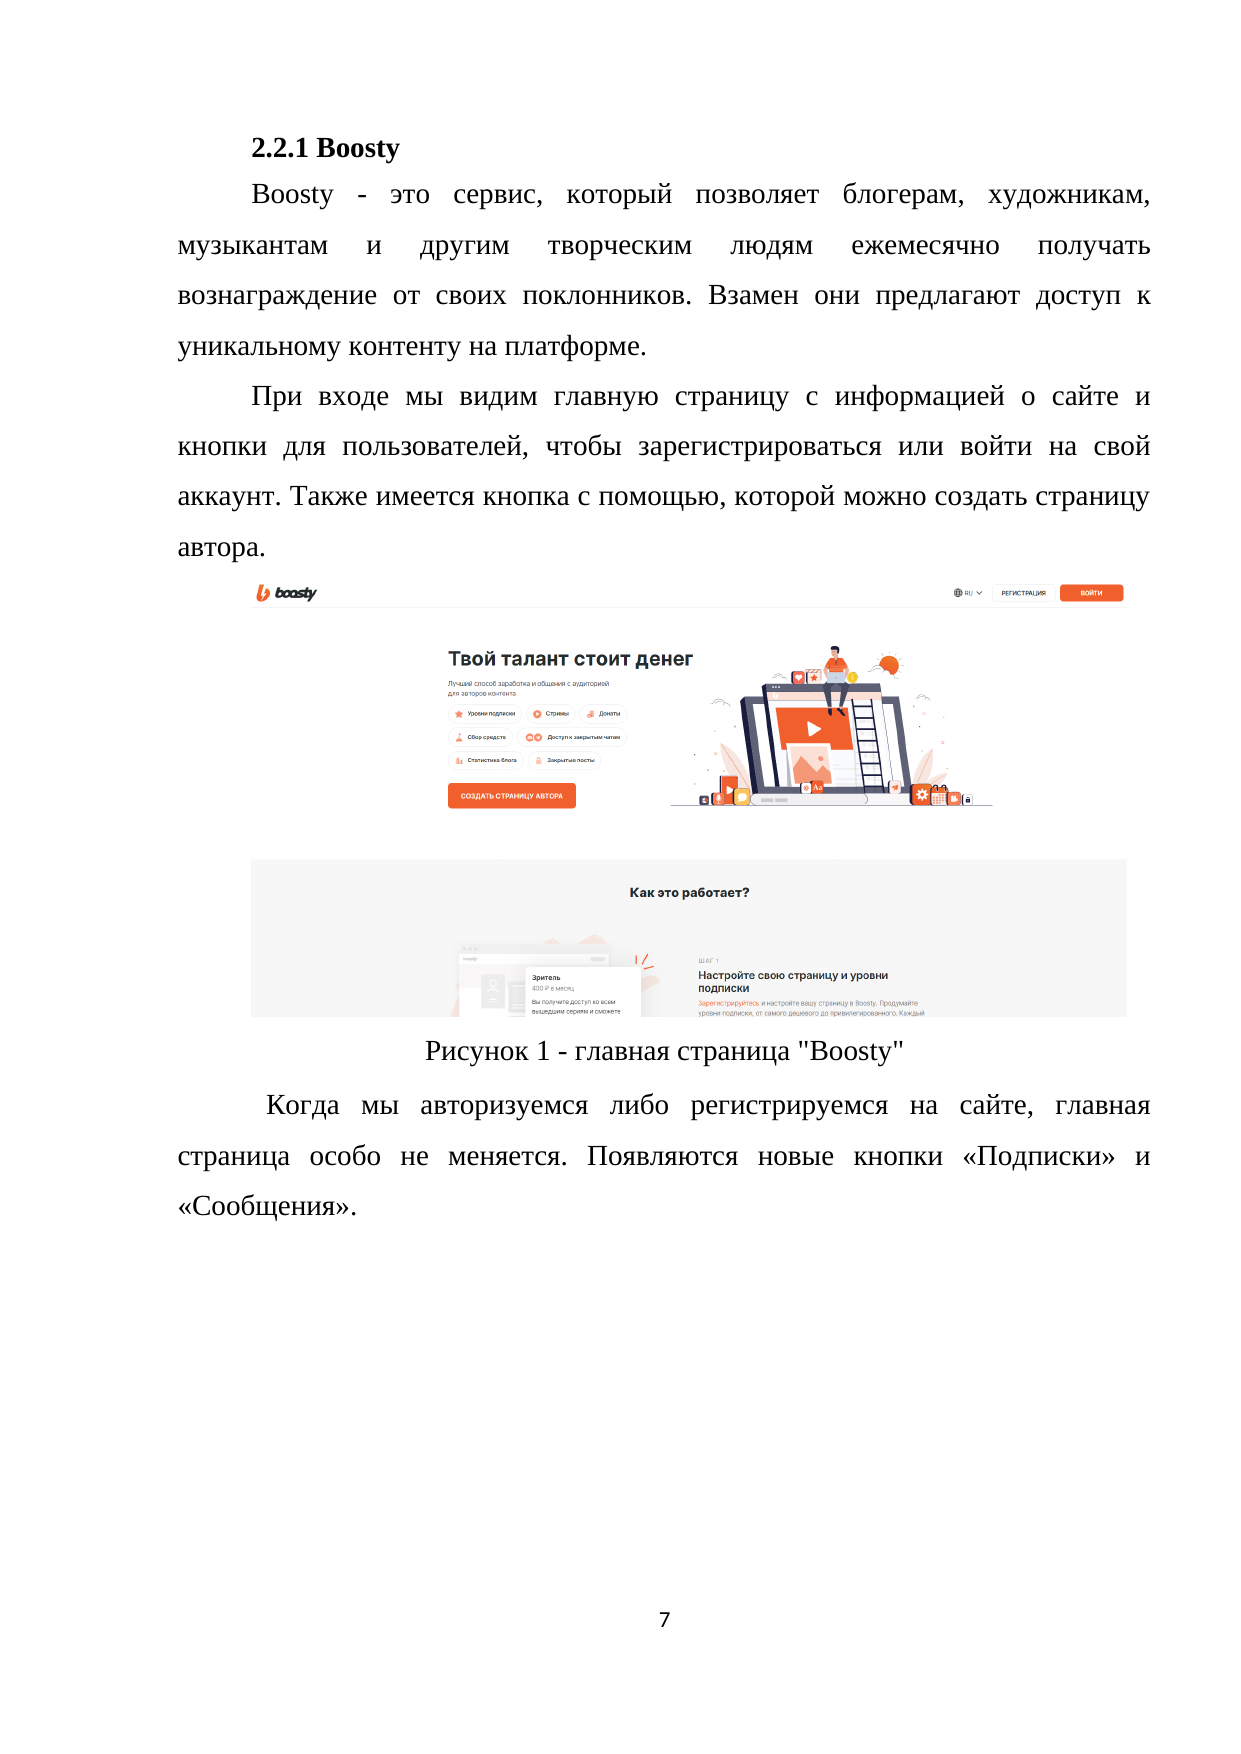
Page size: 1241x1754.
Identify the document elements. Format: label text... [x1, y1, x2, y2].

text Когда мы авторизуемся либо регистрируемся на сайте, главная страница особо не меняется. Появляются новые кнопки «Подписки» и «Сообщения». [177, 1087, 1152, 1222]
text Boosty - это сервис, который позволяет блогерам, художникам, музыкантам и другим творческим людям ежемесячно получать вознаграждение от своих поклонников. Взамен они предлагают доступ к уникальному контенту на платформе. [177, 177, 1152, 361]
text Рисунок 1 - главная страница "Boosty" [177, 1033, 1152, 1067]
text Boosty [251, 131, 1152, 164]
picture [251, 579, 1127, 1017]
text При входе мы видим главную страницу с информацией о сайте и кнопки для пользователей, чтобы зарегистрироваться или войти на свой аккаунт. Также имеется кнопка с помощью, которой можно создать страницу автора. [177, 378, 1152, 562]
